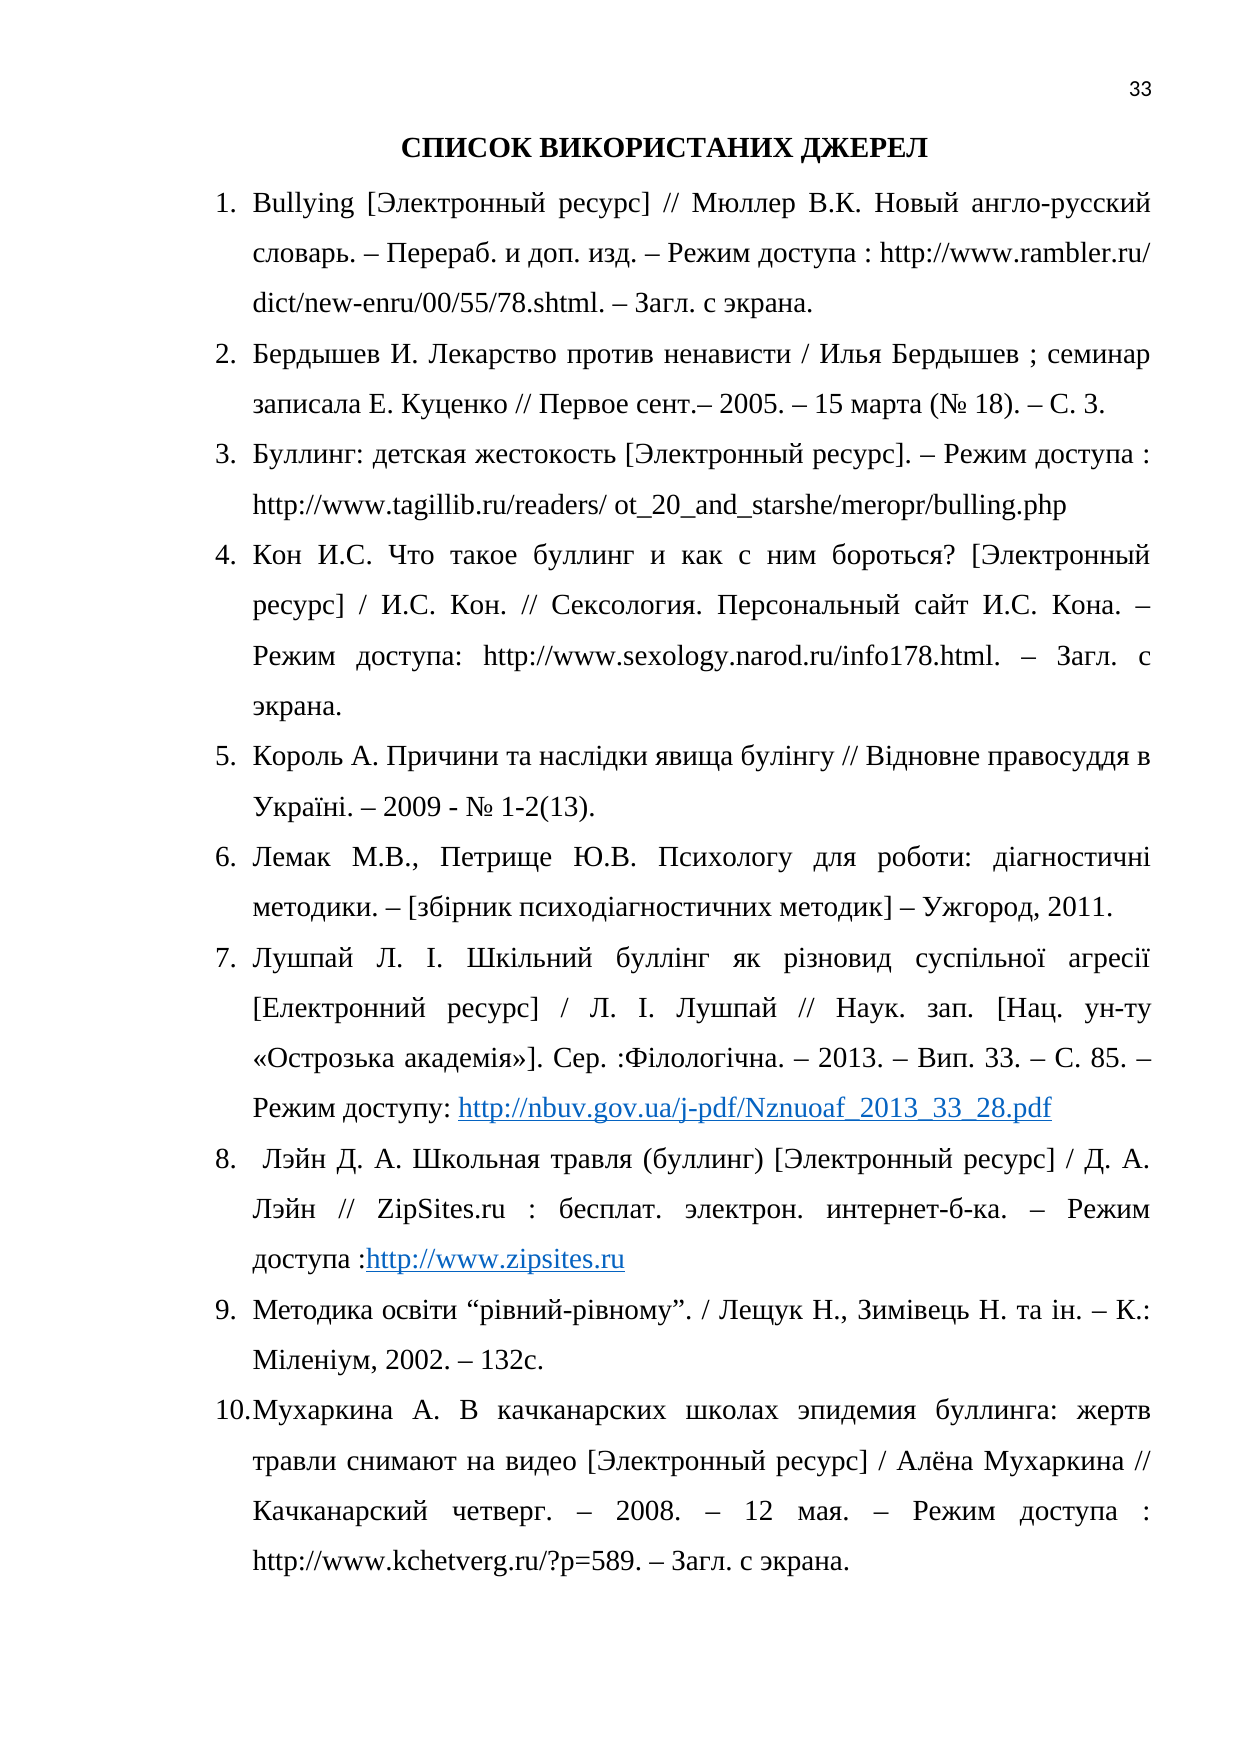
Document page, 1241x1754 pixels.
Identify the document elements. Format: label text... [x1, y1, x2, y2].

text СПИСОК ВИКОРИСТАНИХ ДЖЕРЕЛ [177, 130, 1152, 163]
list Кон И.С. Что такое буллинг и как с ним бороться? [Электронный ресурс] / И.С. Кон. // Сексология. Персональный сайт И.С. Кона. – Режим доступа: http://www.sexology.narod.ru/info178.html. – Загл. с экрана. [215, 537, 1152, 722]
list Король А. Причини та наслідки явища булінгу // Відновне правосуддя в Україні. – 2009 - № 1-2(13). [215, 738, 1152, 822]
list Bullying [Электронный ресурс] // Мюллер В.К. Новый англо-русский словарь. – Перераб. и доп. изд. – Режим доступа : http://www.rambler.ru/ dict/new-enru/00/55/78.shtml. – Загл. с экрана. [215, 185, 1152, 319]
list Лушпай Л. І. Шкільний буллінг як різновид суспільної агресії [Електронний ресурс] / Л. І. Лушпай // Наук. зап. [Нац. ун-ту «Острозька академія»]. Сер. :Філологічна. – 2013. – Вип. 33. – С. 85. – Режим доступу: http://nbuv.gov.ua/j-pdf/Nznuoaf_2013_33_28.pdf [215, 940, 1152, 1124]
list Буллинг: детская жестокость [Электронный ресурс]. – Режим доступа : http://www.tagillib.ru/readers/ ot_20_and_starshe/meropr/bulling.php [215, 437, 1152, 520]
list Бердышев И. Лекарство против ненависти / Илья Бердышев ; семинар записала Е. Куценко // Первое сент.– 2005. – 15 марта (№ 18). – С. 3. [215, 336, 1152, 420]
list Лемак М.В., Петрище Ю.В. Психологу для роботи: діагностичні методики. – [збірник психодіагностичних методик] – Ужгород, 2011. [215, 839, 1152, 923]
list Лэйн Д. А. Школьная травля (буллинг) [Электронный ресурс] / Д. А. Лэйн // ZipSites.ru : бесплат. электрон. интернет-б-ка. – Режим доступа :http://www.zipsites.ru [215, 1141, 1152, 1275]
list Методика освіти “рівний-рівному”. / Лещук Н., Зимівець Н. та ін. – К.: Міленіум, 2002. – 132с. [215, 1292, 1152, 1376]
list Мухаркина А. В качканарских школах эпидемия буллинга: жертв травли снимают на видео [Электронный ресурс] / Алёна Мухаркина // Качканарский четверг. – 2008. – 12 мая. – Режим доступа : http://www.kchetverg.ru/?p=589. – Загл. с экрана. [215, 1392, 1152, 1577]
